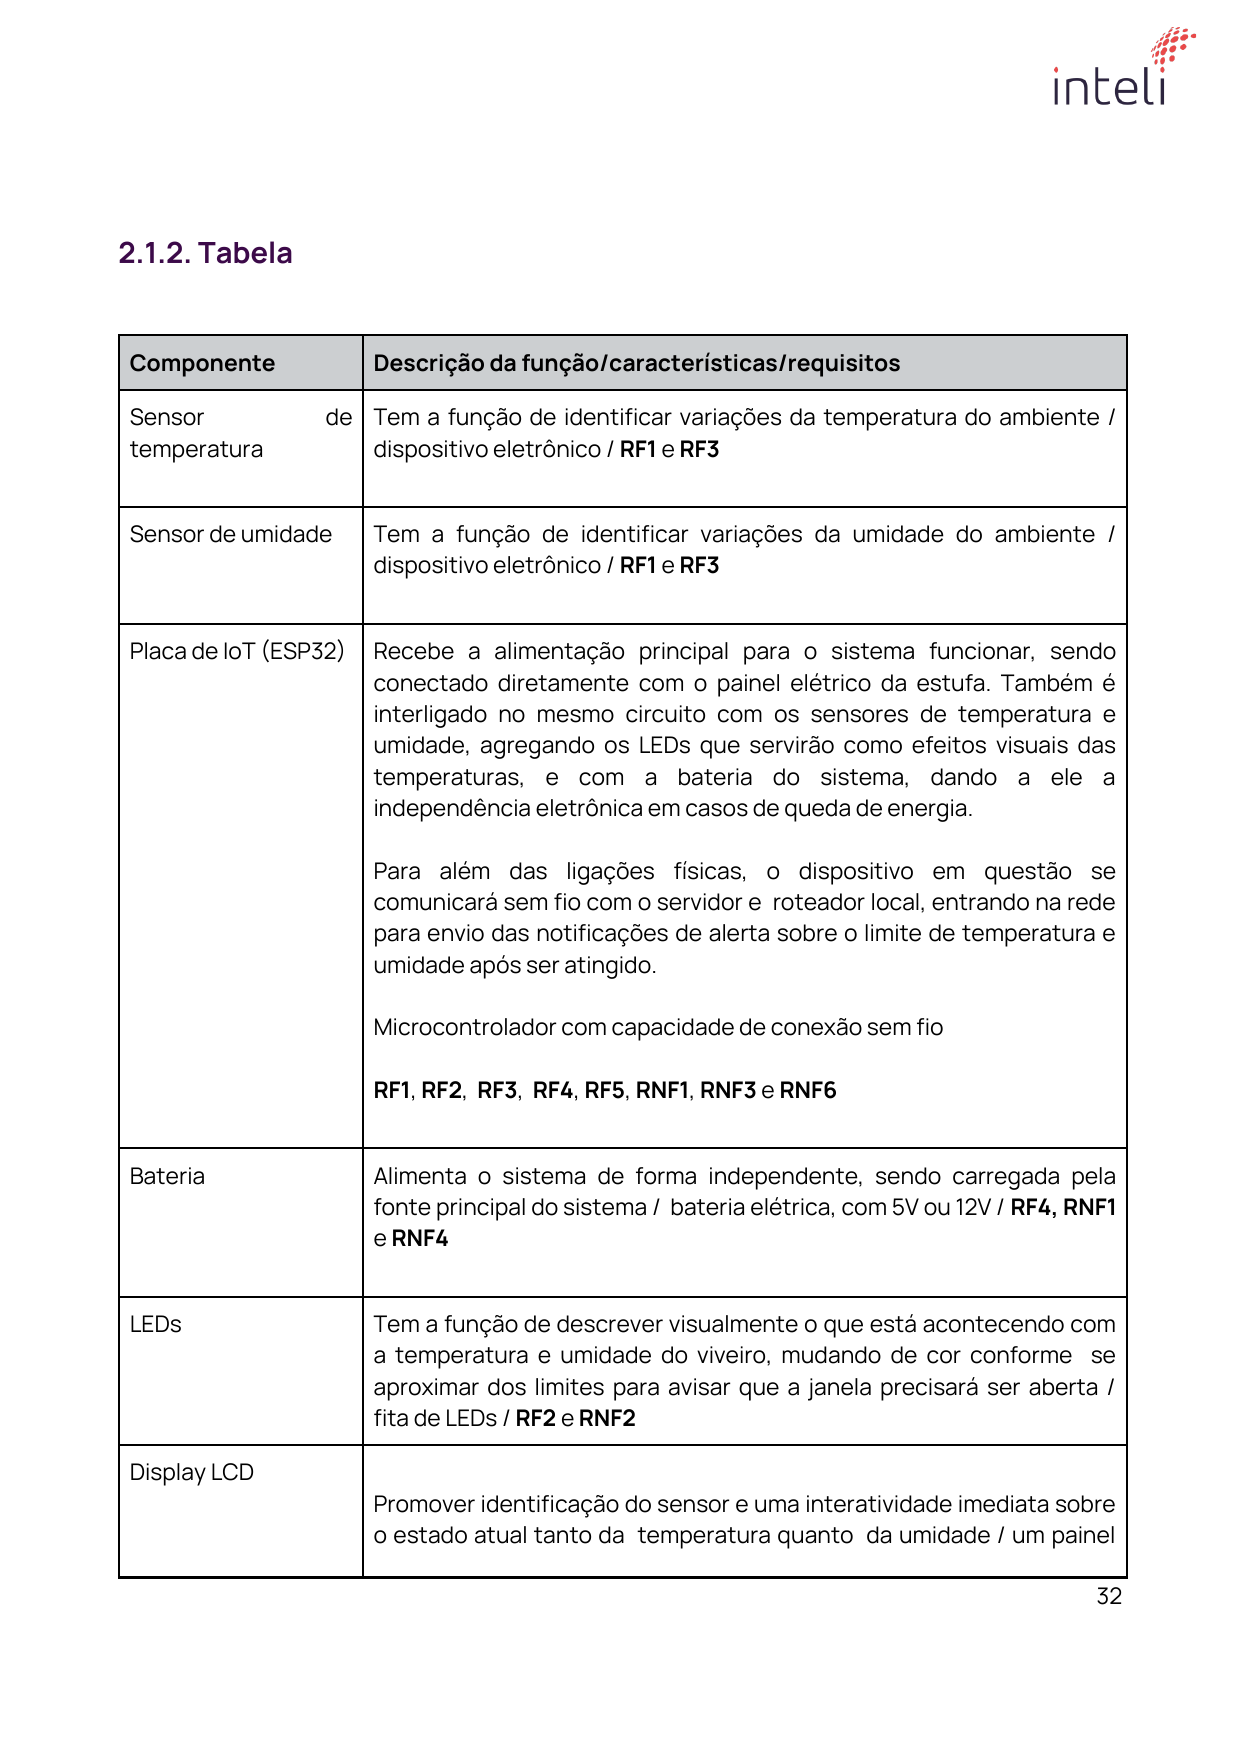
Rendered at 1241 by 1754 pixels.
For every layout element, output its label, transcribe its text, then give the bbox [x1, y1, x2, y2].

picture [1054, 27, 1197, 105]
table_header Descrição da função/características/requisitos [364, 336, 1126, 389]
table_header Componente [120, 336, 362, 389]
table_cell Tem a função de descrever visualmente o que está acontecendo com a temperatura e umidade do viveiro, mudando de cor conforme se aproximar dos limites para avisar que a janela precisará ser aberta / fita de LEDs / RF2 e RNF2 [364, 1298, 1126, 1444]
table_cell Sensor de umidade [120, 508, 362, 623]
table_cell Recebe a alimentação principal para o sistema funcionar, sendo conectado diretamente com o painel elétrico da estufa. Também é interligado no mesmo circuito com os sensores de temperatura e umidade, agregando os LEDs que servirão como efeitos visuais das temperaturas, e com a bateria do sistema, dando a ele a independência eletrônica em casos de queda de energia. Para além das ligações físicas, o dispositivo em questão se comunicará sem fio com o servidor e roteador local, entrando na rede para envio das notificações de alerta sobre o limite de temperatura e umidade após ser atingido. Microcontrolador com capacidade de conexão sem fio RF1, RF2, RF3, RF4, RF5, RNF1, RNF3 e RNF6 [364, 625, 1126, 1147]
table_cell LEDs [120, 1298, 362, 1444]
table_cell Alimenta o sistema de forma independente, sendo carregada pela fonte principal do sistema / bateria elétrica, com 5V ou 12V / RF4, RNF1 e RNF4 [364, 1149, 1126, 1296]
subtitle 2.1.2. Tabela [118, 232, 1122, 272]
table_cell Display LCD [120, 1446, 362, 1576]
table_cell Tem a função de identificar variações da temperatura do ambiente / dispositivo eletrônico / RF1 e RF3 [364, 391, 1126, 506]
table_cell Sensor de temperatura [120, 391, 362, 506]
table_cell Bateria [120, 1149, 362, 1296]
table_cell Tem a função de identificar variações da umidade do ambiente / dispositivo eletrônico / RF1 e RF3 [364, 508, 1126, 623]
table_cell Placa de IoT (ESP32) [120, 625, 362, 1147]
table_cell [364, 1446, 1126, 1576]
